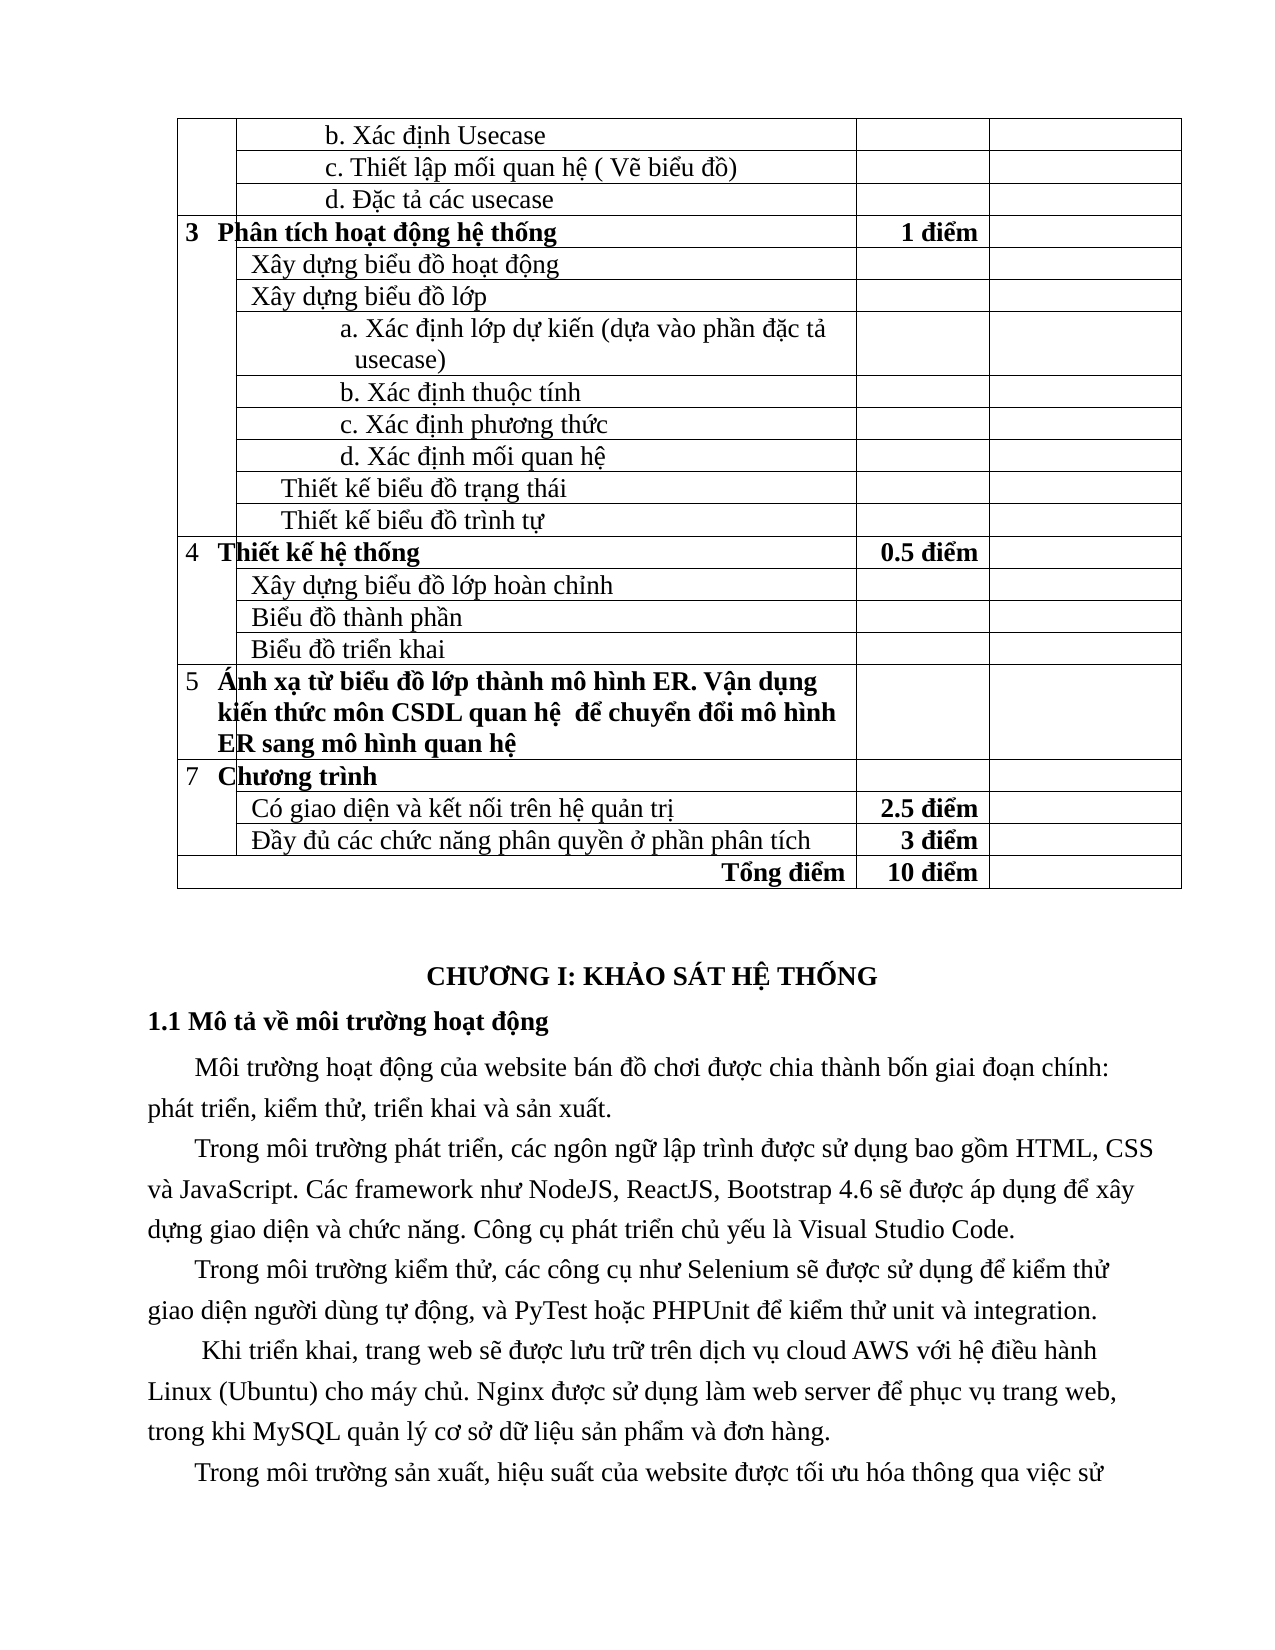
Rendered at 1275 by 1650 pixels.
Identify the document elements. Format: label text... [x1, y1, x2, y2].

table_cell [990, 601, 1181, 632]
table_cell a. Xác định lớp dự kiến (dựa vào phần đặc tả usecase) [237, 312, 856, 374]
table_cell Có giao diện và kết nối trên hệ quản trị [237, 792, 856, 823]
table_cell Biểu đồ thành phần [237, 601, 856, 632]
table_cell c. Thiết lập mối quan hệ ( Vẽ biểu đồ) [237, 151, 856, 182]
subtitle CHƯƠNG I: KHẢO SÁT HỆ THỐNG [147, 960, 1157, 991]
table_cell [990, 504, 1181, 536]
table_cell Xây dựng biểu đồ lớp [237, 280, 856, 311]
table_cell Tổng điểm [178, 856, 856, 887]
table_cell [857, 440, 989, 471]
table_cell Xây dựng biểu đồ lớp hoàn chỉnh [237, 569, 856, 600]
table_cell 5 [178, 665, 236, 759]
table_cell Xây dựng biểu đồ hoạt động [237, 248, 856, 279]
table_cell 3 điểm [857, 824, 989, 855]
table_cell [857, 119, 989, 150]
table_cell [990, 280, 1181, 311]
table_cell [990, 376, 1181, 407]
table_cell 1 điểm [857, 216, 989, 247]
table_cell Thiết kế biểu đồ trình tự [237, 504, 856, 536]
table_cell [990, 119, 1181, 150]
table_cell Phân tích hoạt động hệ thống [237, 216, 856, 247]
table_cell Thiết kế hệ thống [237, 537, 856, 568]
table_cell [990, 151, 1181, 182]
table_cell Đầy đủ các chức năng phân quyền ở phần phân tích [237, 824, 856, 855]
table_cell [857, 280, 989, 311]
table_cell [857, 151, 989, 182]
table_cell 2.5 điểm [857, 792, 989, 823]
table_cell [990, 824, 1181, 855]
table_cell [857, 408, 989, 439]
table_cell [857, 376, 989, 407]
table_cell Thiết kế biểu đồ trạng thái [237, 472, 856, 503]
table_cell [857, 472, 989, 503]
table_cell 4 [178, 537, 236, 664]
subtitle 1.1 Mô tả về môi trường hoạt động [147, 1005, 1157, 1036]
table_cell [990, 633, 1181, 664]
table_cell [990, 760, 1181, 791]
table_cell b. Xác định thuộc tính [237, 376, 856, 407]
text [147, 1051, 1157, 1487]
table_cell c. Xác định phương thức [237, 408, 856, 439]
table_cell d. Xác định mối quan hệ [237, 440, 856, 471]
table_cell [990, 184, 1181, 215]
table_cell [857, 184, 989, 215]
table_cell [990, 537, 1181, 568]
table_cell 10 điểm [857, 856, 989, 887]
table_cell [857, 569, 989, 600]
table_cell [857, 601, 989, 632]
table_cell [990, 312, 1181, 374]
table_cell [990, 248, 1181, 279]
table_cell [857, 504, 989, 536]
table_cell [990, 569, 1181, 600]
table_cell b. Xác định Usecase [237, 119, 856, 150]
table_cell [857, 633, 989, 664]
table_cell [857, 248, 989, 279]
table_cell [990, 792, 1181, 823]
table_cell [857, 665, 989, 759]
table_cell Ánh xạ từ biểu đồ lớp thành mô hình ER. Vận dụng kiến thức môn CSDL quan hệ để chuyển đổi mô hình ER sang mô hình quan hệ [237, 665, 856, 759]
table_cell d. Đặc tả các usecase [237, 184, 856, 215]
table_cell Chương trình [237, 760, 856, 791]
table_cell [990, 408, 1181, 439]
table_cell [990, 216, 1181, 247]
table_cell [990, 472, 1181, 503]
table_cell 3 [178, 216, 236, 536]
table_cell 7 [178, 760, 236, 855]
table_cell [990, 665, 1181, 759]
table_cell [857, 760, 989, 791]
table_cell 0.5 điểm [857, 537, 989, 568]
table_cell [857, 312, 989, 374]
table_cell [990, 856, 1181, 887]
table_cell Biểu đồ triển khai [237, 633, 856, 664]
table_cell [990, 440, 1181, 471]
